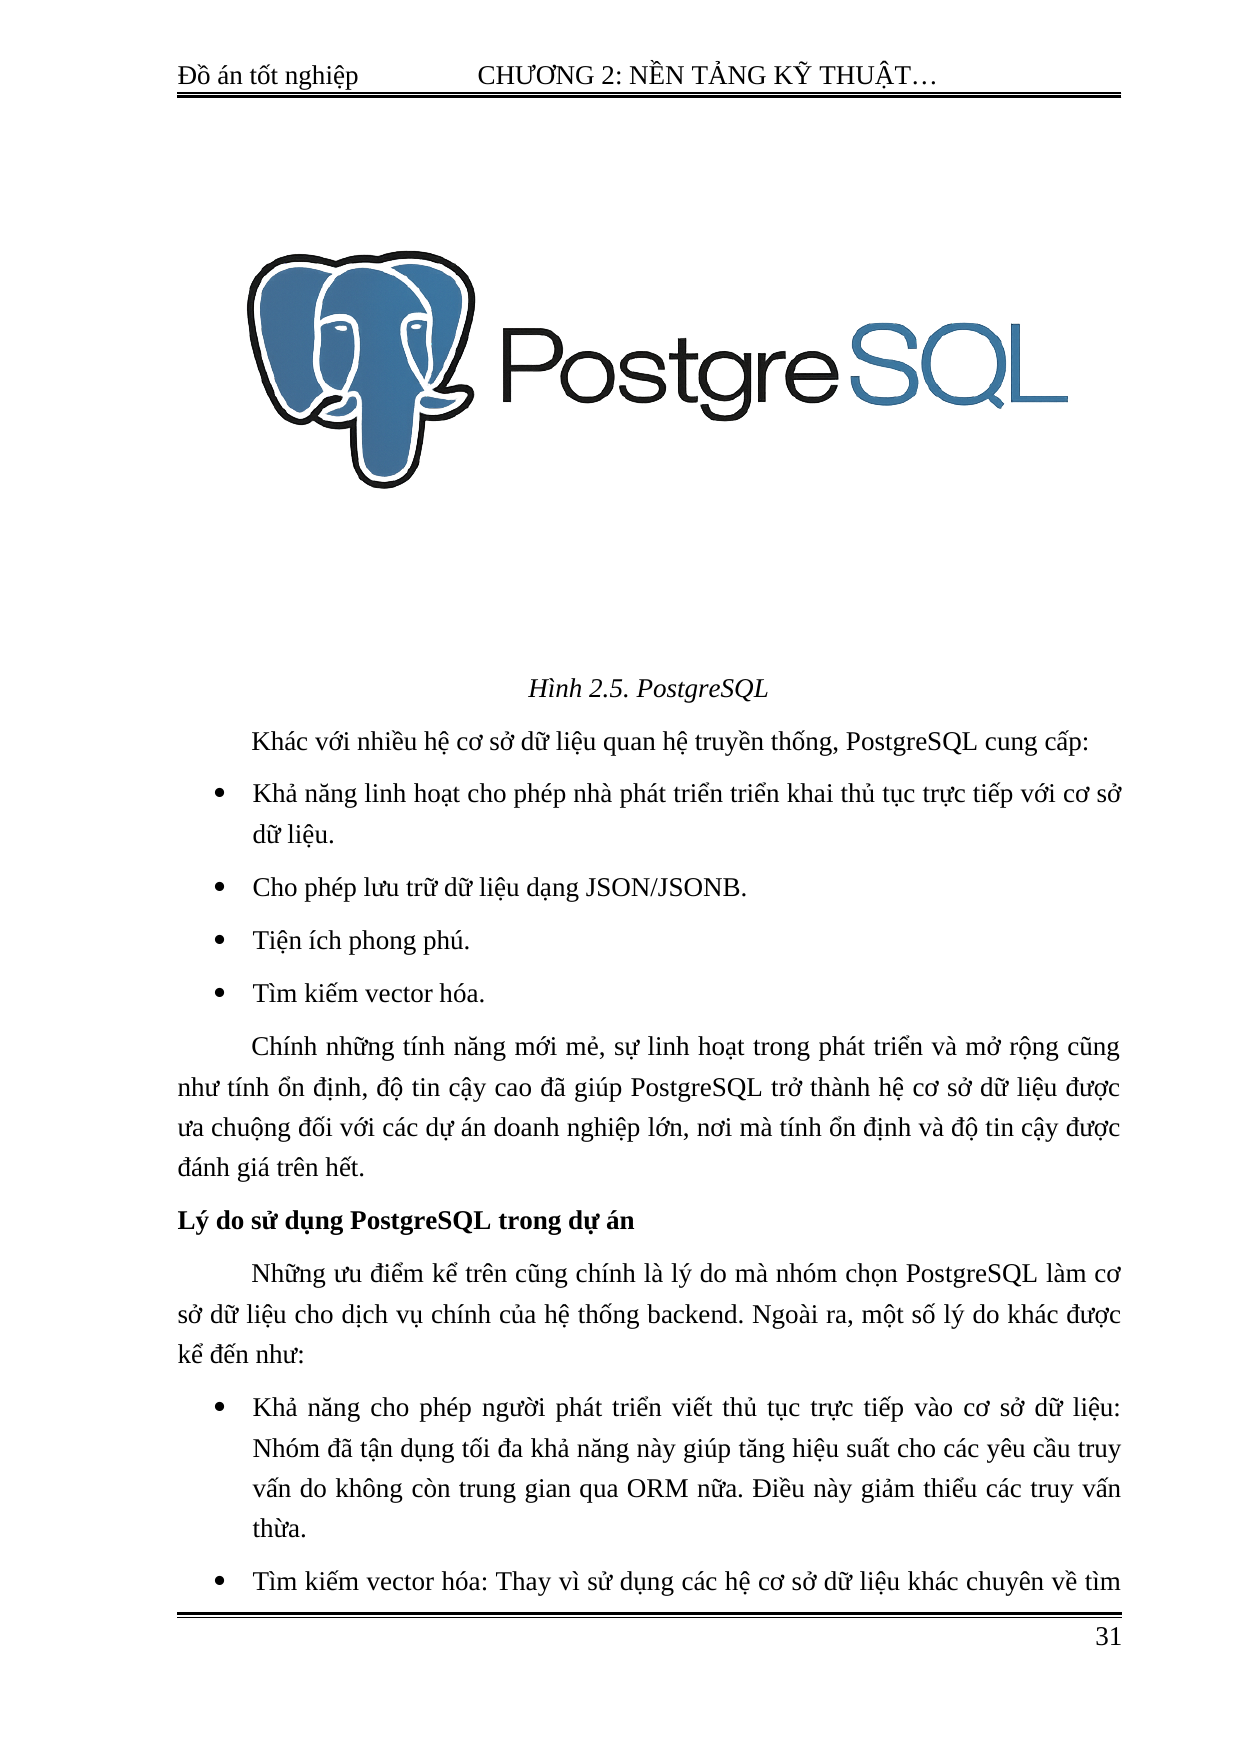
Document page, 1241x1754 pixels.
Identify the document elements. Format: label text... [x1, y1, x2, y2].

picture [177, 118, 1123, 650]
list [215, 1565, 1122, 1597]
list Tìm kiếm vector hóa. [215, 977, 1122, 1008]
list Cho phép lưu trữ dữ liệu dạng JSON/JSONB. [215, 871, 1122, 902]
text Khác với nhiều hệ cơ sở dữ liệu quan hệ truyền thống, PostgreSQL cung cấp: [177, 724, 1122, 756]
text Những ưu điểm kể trên cũng chính là lý do mà nhóm chọn PostgreSQL làm cơ sở dữ liệu cho dịch vụ chính của hệ thống backend. Ngoài ra, một số lý do khác được kể đến như: [177, 1257, 1122, 1369]
text Chính những tính năng mới mẻ, sự linh hoạt trong phát triển và mở rộng cũng như tính ổn định, độ tin cậy cao đã giúp PostgreSQL trở thành hệ cơ sở dữ liệu được ưa chuộng đối với các dự án doanh nghiệp lớn, nơi mà tính ổn định và độ tin cậy được đánh giá trên hết. [177, 1030, 1122, 1183]
list Khả năng cho phép người phát triển viết thủ tục trực tiếp vào cơ sở dữ liệu: Nhóm đã tận dụng tối đa khả năng này giúp tăng hiệu suất cho các yêu cầu truy vấn do không còn trung gian qua ORM nữa. Điều này giảm thiểu các truy vấn thừa. [215, 1391, 1122, 1544]
list Khả năng linh hoạt cho phép nhà phát triển triển khai thủ tục trực tiếp với cơ sở dữ liệu. [215, 777, 1122, 849]
text Lý do sử dụng PostgreSQL trong dự án [177, 1204, 1122, 1236]
list Tiện ích phong phú. [215, 924, 1122, 955]
text Hình 2.5. PostgreSQL [177, 672, 1122, 703]
